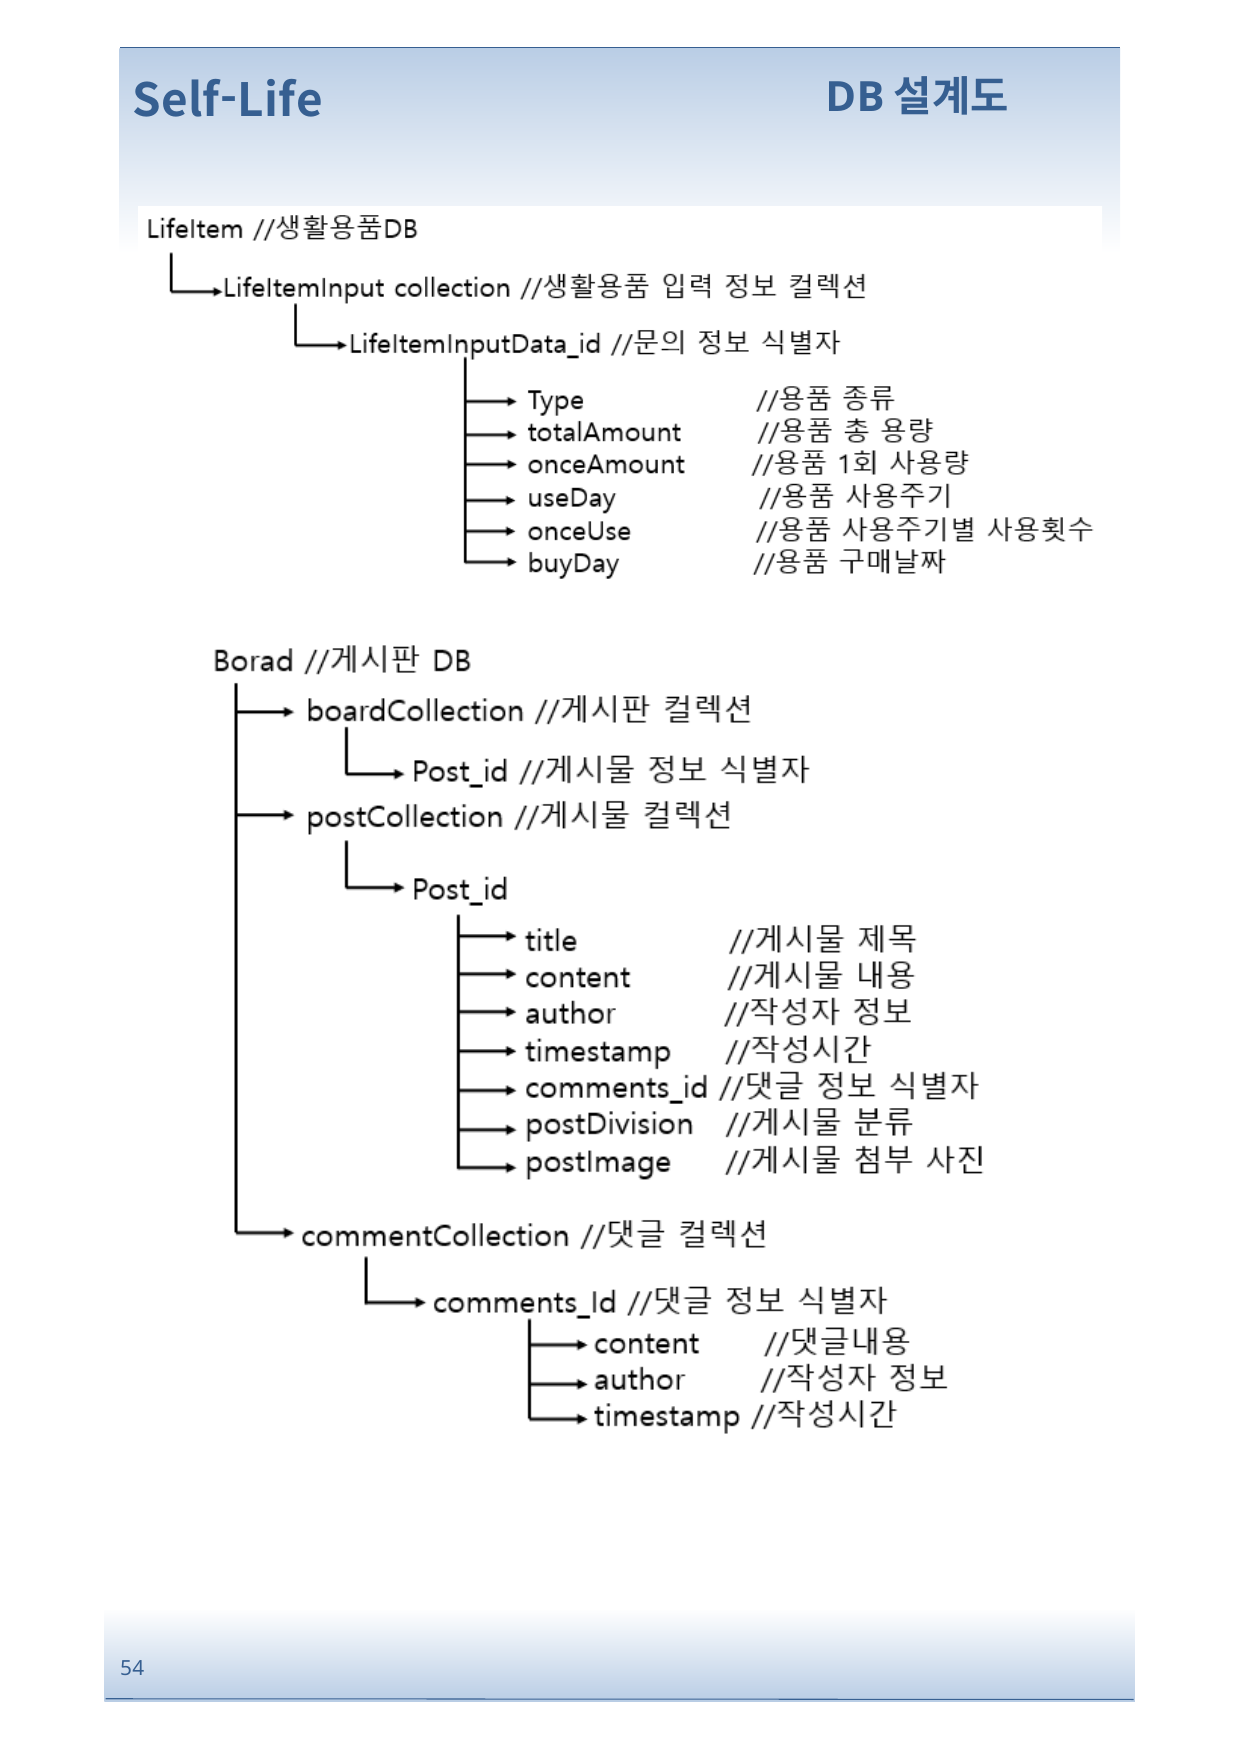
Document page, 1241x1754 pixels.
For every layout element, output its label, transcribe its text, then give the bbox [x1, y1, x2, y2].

picture [138, 206, 1103, 599]
table_header DB설계도 [714, 48, 1120, 138]
picture [200, 635, 1040, 1458]
table_header Self-Life [120, 48, 714, 138]
